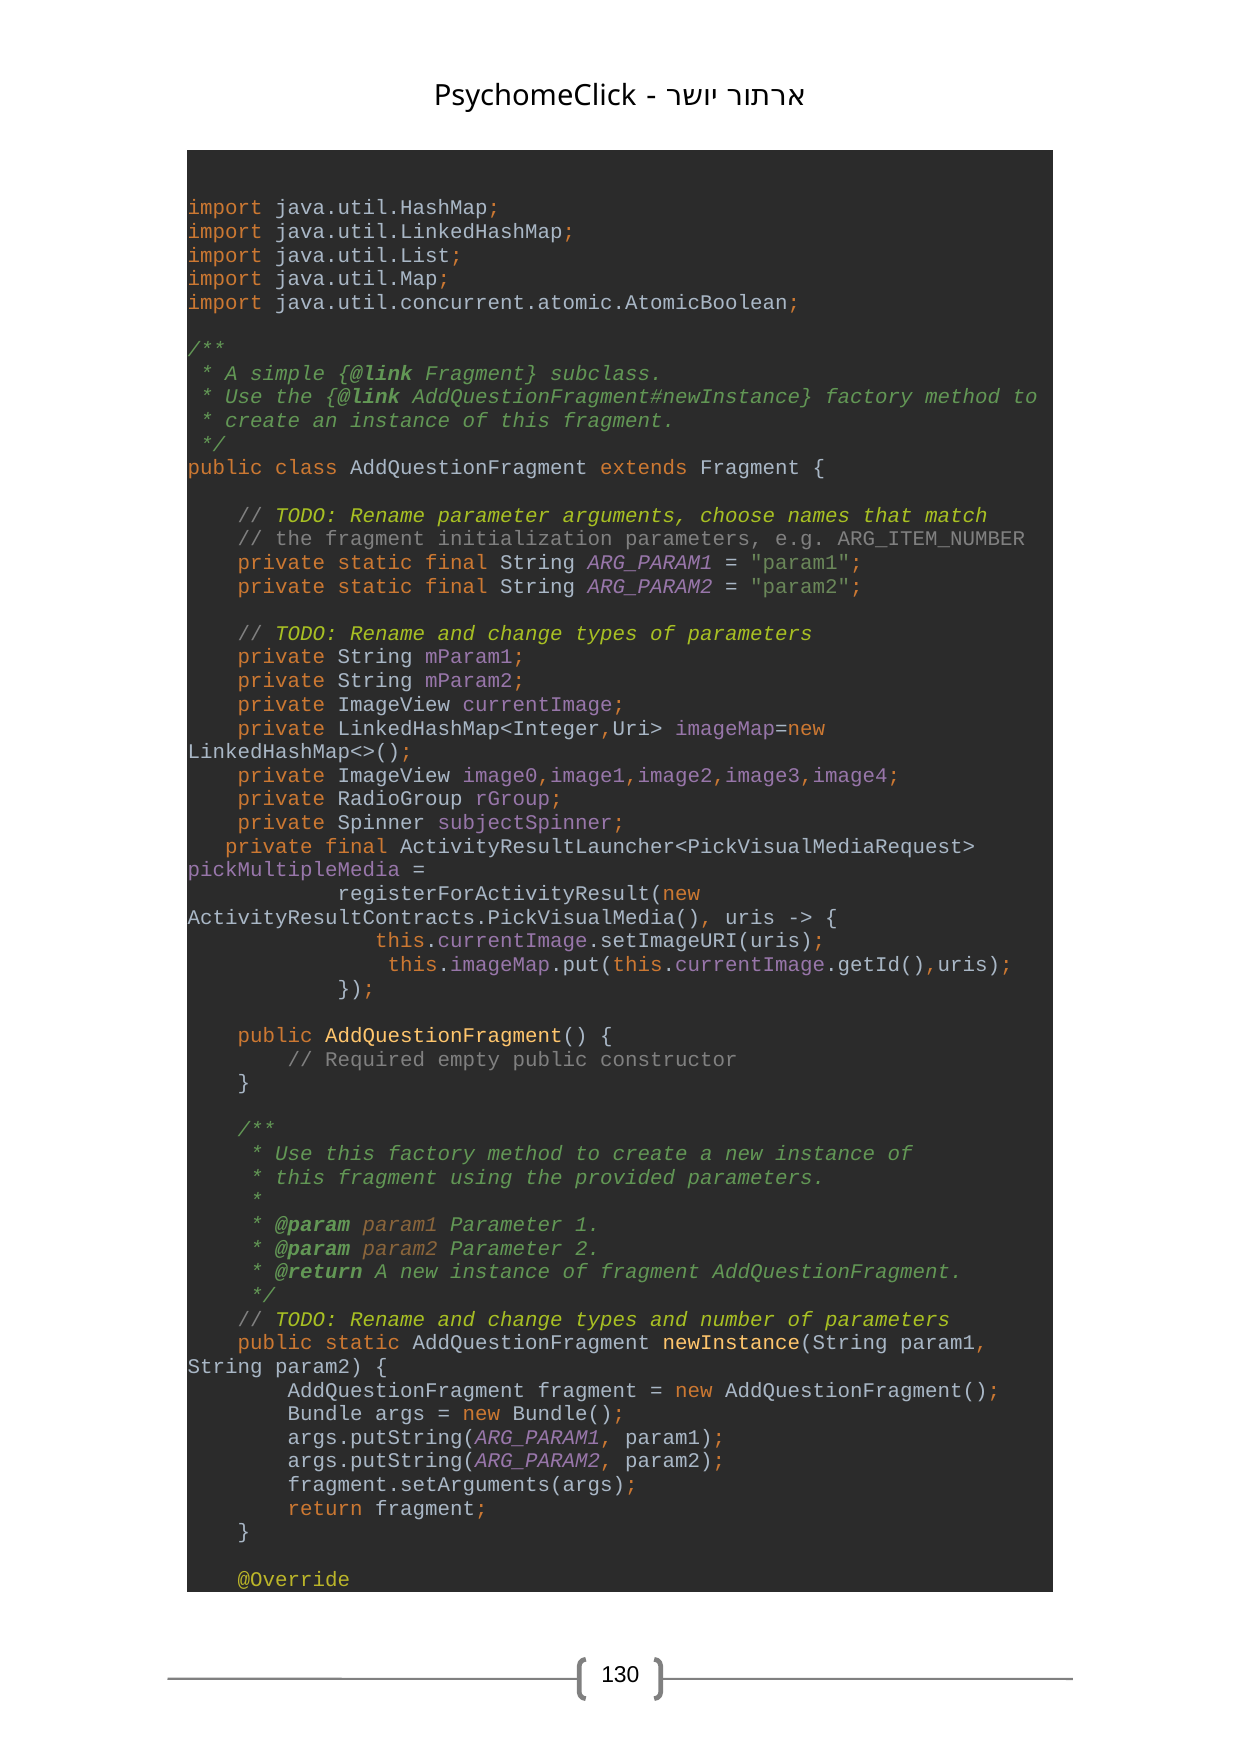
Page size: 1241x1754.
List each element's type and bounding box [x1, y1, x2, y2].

text [187, 150, 1053, 1592]
